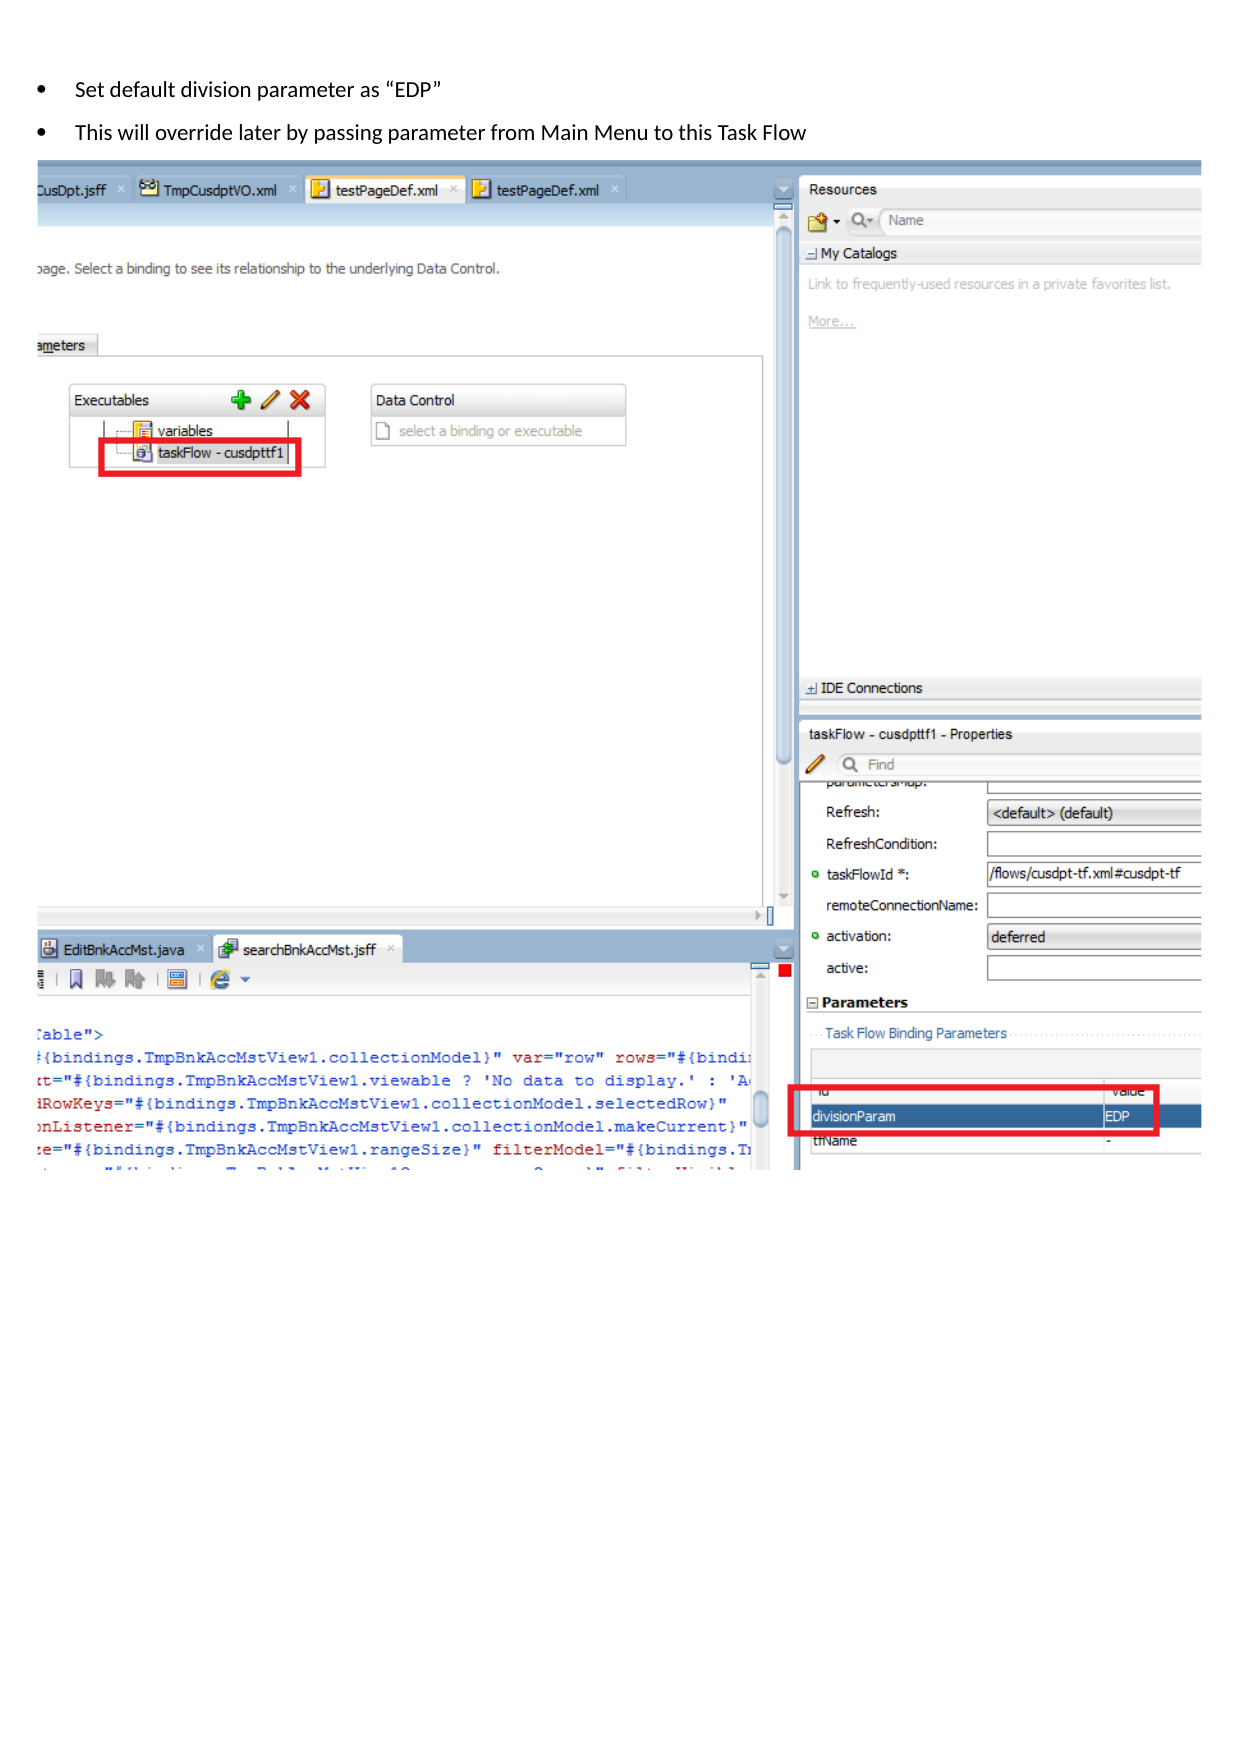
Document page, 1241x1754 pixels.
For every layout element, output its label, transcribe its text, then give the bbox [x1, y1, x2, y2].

list Set default division parameter as “EDP” [37, 75, 1203, 103]
picture [37, 160, 1202, 1170]
list This will override later by passing parameter from Main Menu to this Task Flow [37, 118, 1203, 146]
